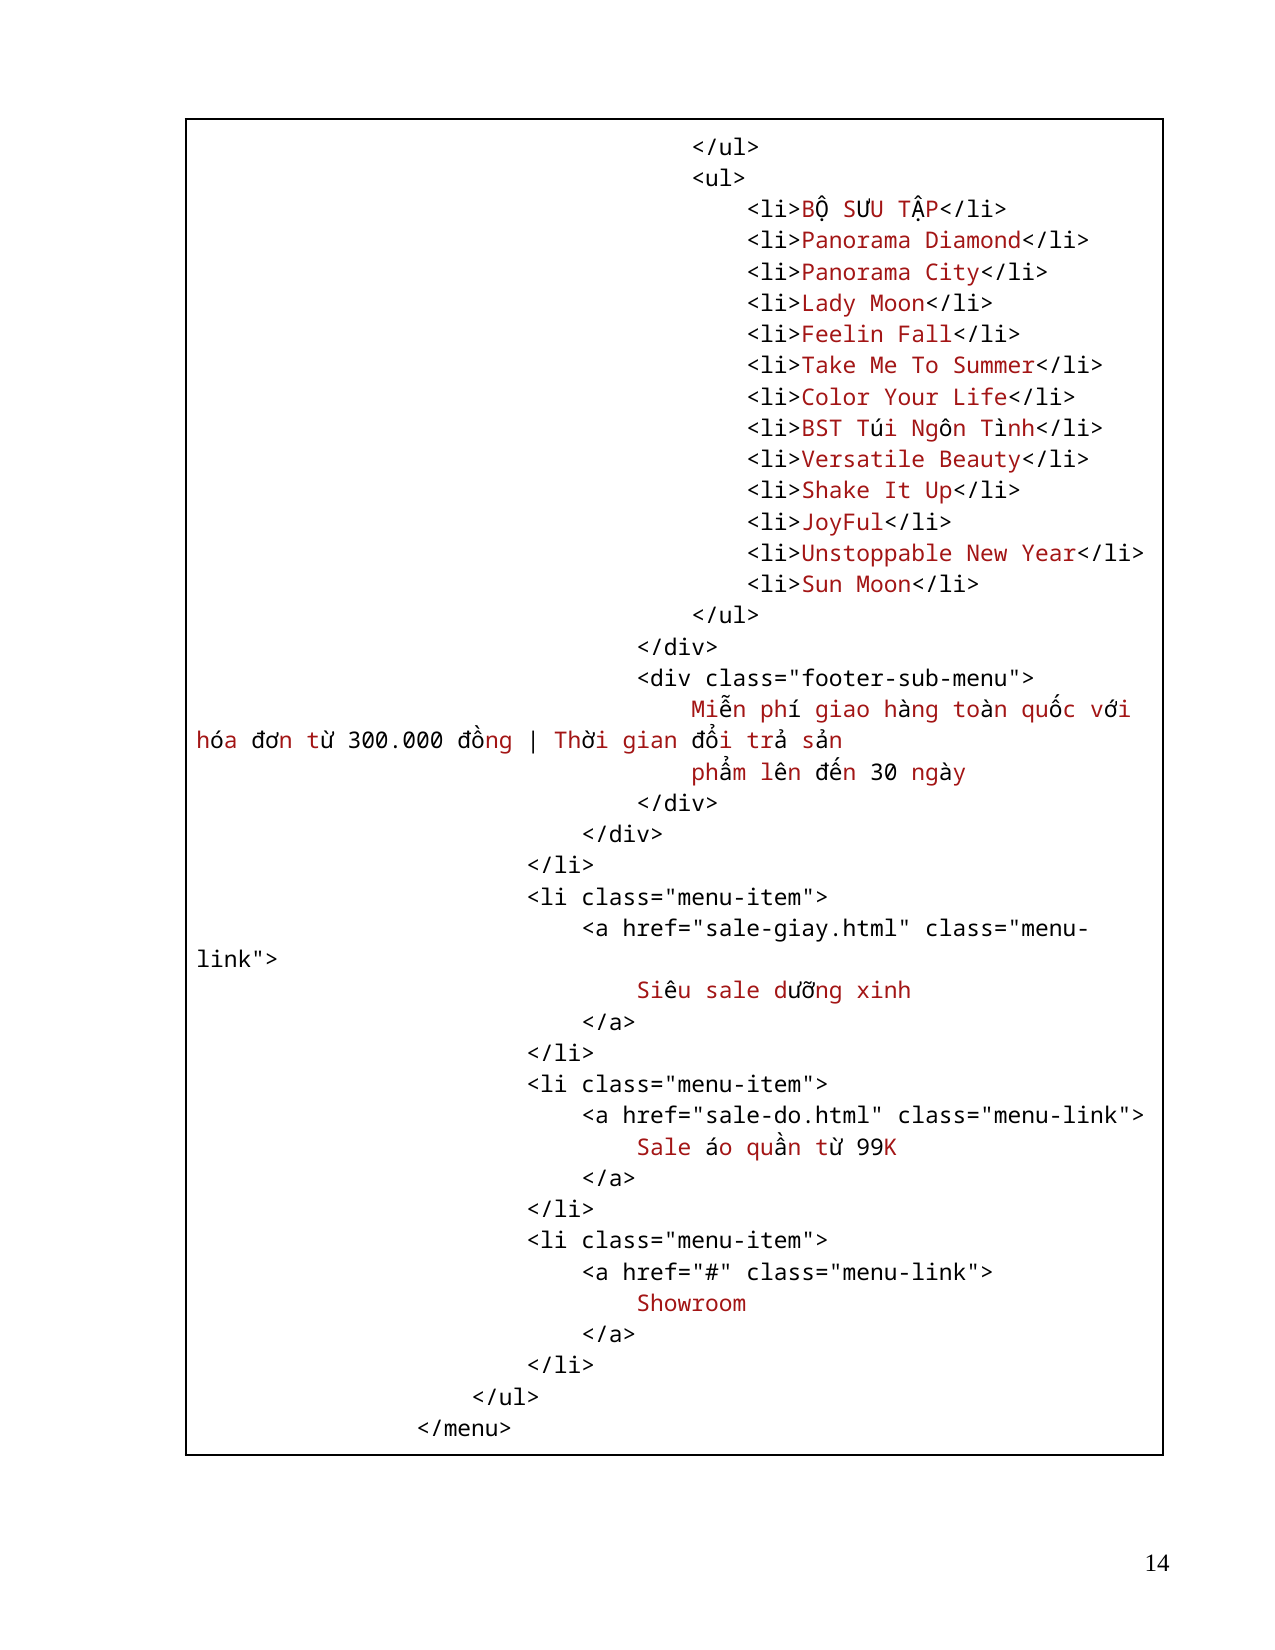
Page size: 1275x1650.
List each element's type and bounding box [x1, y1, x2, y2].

table_header [187, 120, 1162, 1453]
